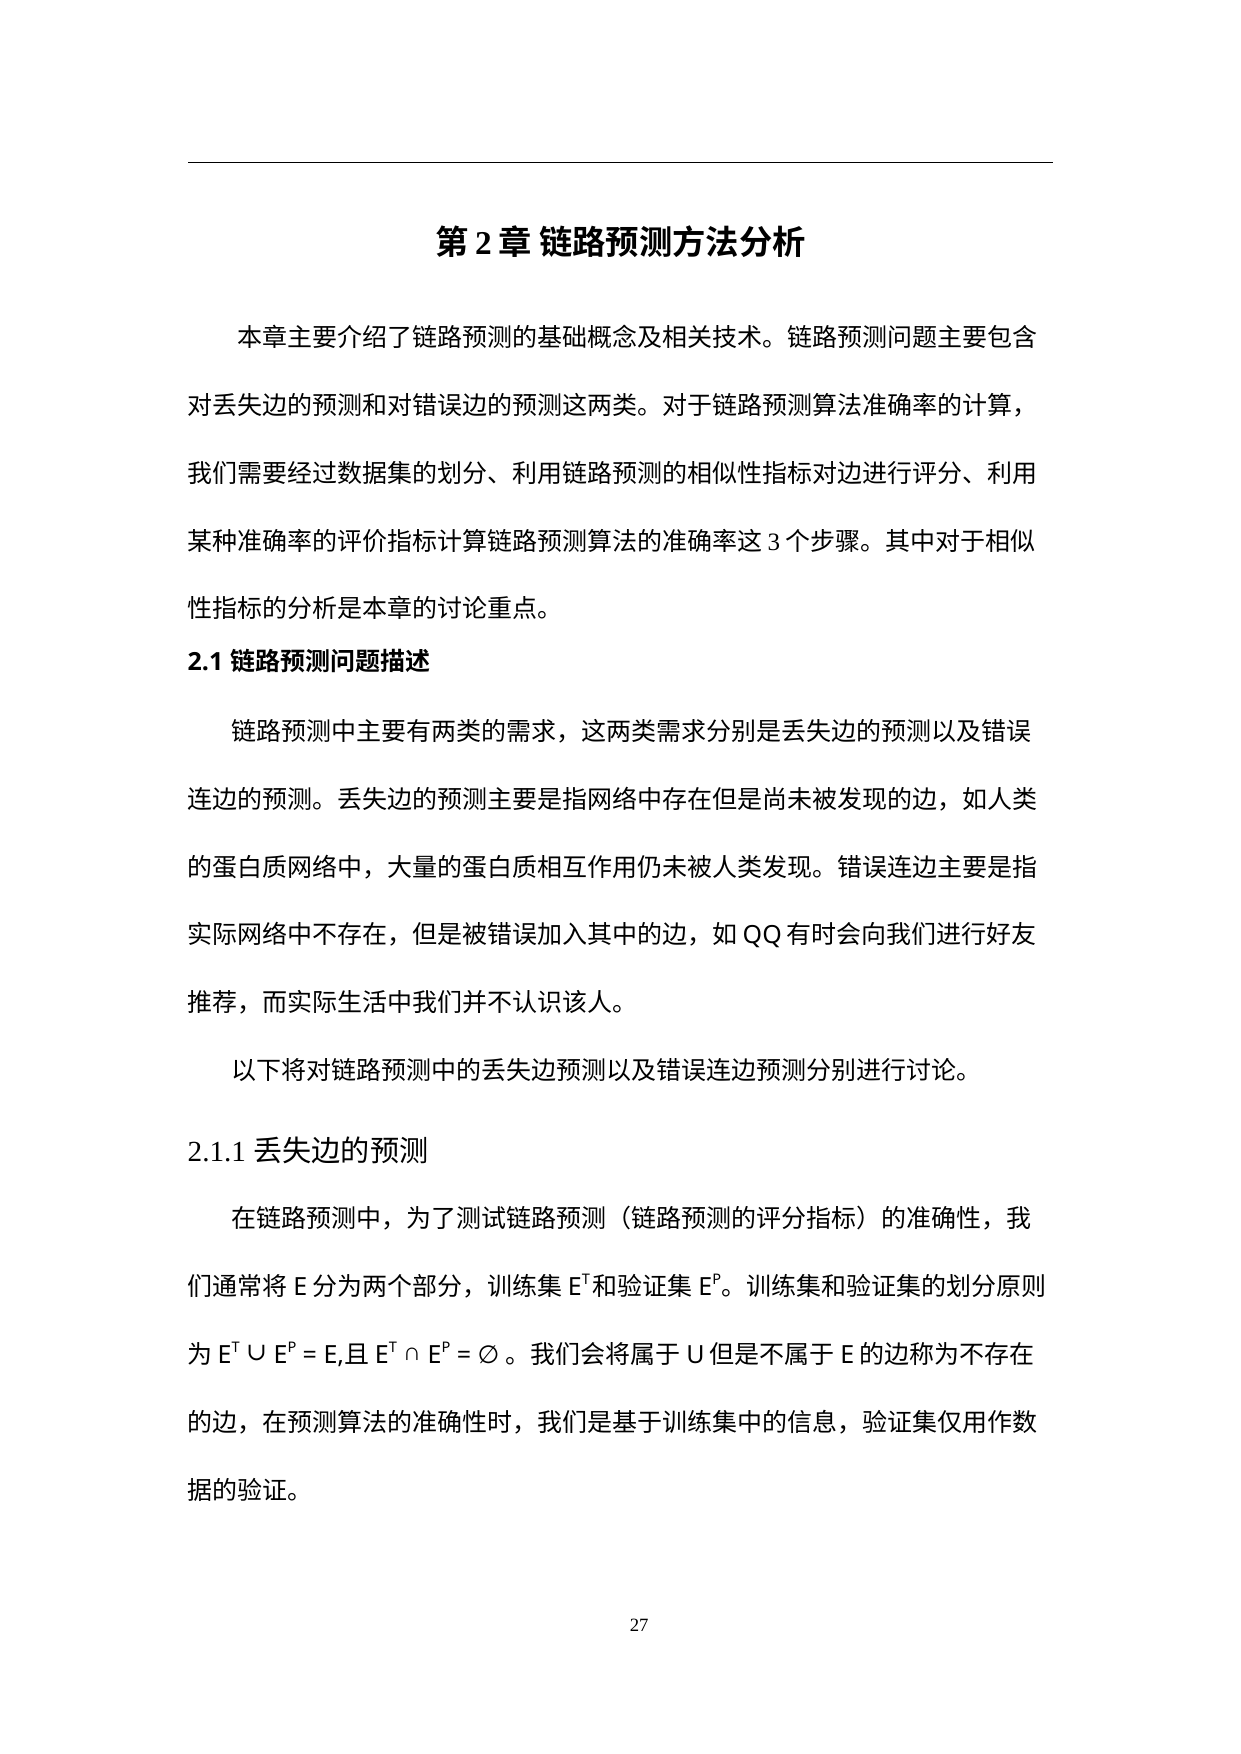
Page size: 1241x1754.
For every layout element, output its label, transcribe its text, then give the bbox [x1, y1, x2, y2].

text 以下将对链路预测中的丢失边预测以及错误连边预测分别进行讨论。 [187, 1035, 1053, 1103]
subtitle 2.1 链路预测问题描述 [187, 641, 1053, 677]
subtitle 2.1.1 丢失边的预测 [187, 1128, 1053, 1170]
subtitle 第2章 链路预测方法分析 [187, 216, 1053, 264]
text 本章主要介绍了链路预测的基础概念及相关技术。链路预测问题主要包含对丢失边的预测和对错误边的预测这两类。对于链路预测算法准确率的计算，我们需要经过数据集的划分、利用链路预测的相似性指标对边进行评分、利用某种准确率的评价指标计算链路预测算法的准确率这3个步骤。其中对于相似性指标的分析是本章的讨论重点。 [187, 301, 1053, 641]
text 链路预测中主要有两类的需求，这两类需求分别是丢失边的预测以及错误连边的预测。丢失边的预测主要是指网络中存在但是尚未被发现的边，如人类的蛋白质网络中，大量的蛋白质相互作用仍未被人类发现。错误连边主要是指实际网络中不存在，但是被错误加入其中的边，如QQ有时会向我们进行好友推荐，而实际生活中我们并不认识该人。 [187, 695, 1053, 1035]
text 在链路预测中，为了测试链路预测（链路预测的评分指标）的准确性，我们通常将 E分为两个部分，训练集 ET和验证集 EP。训练集和验证集的划分原则为ET EP = E,且 ET EP = ∅ 。我们会将属于 U但是不属于 E的边称为不存在的边，在预测算法的准确性时，我们是基于训练集中的信息，验证集仅用作数据的验证。 [187, 1183, 1053, 1522]
